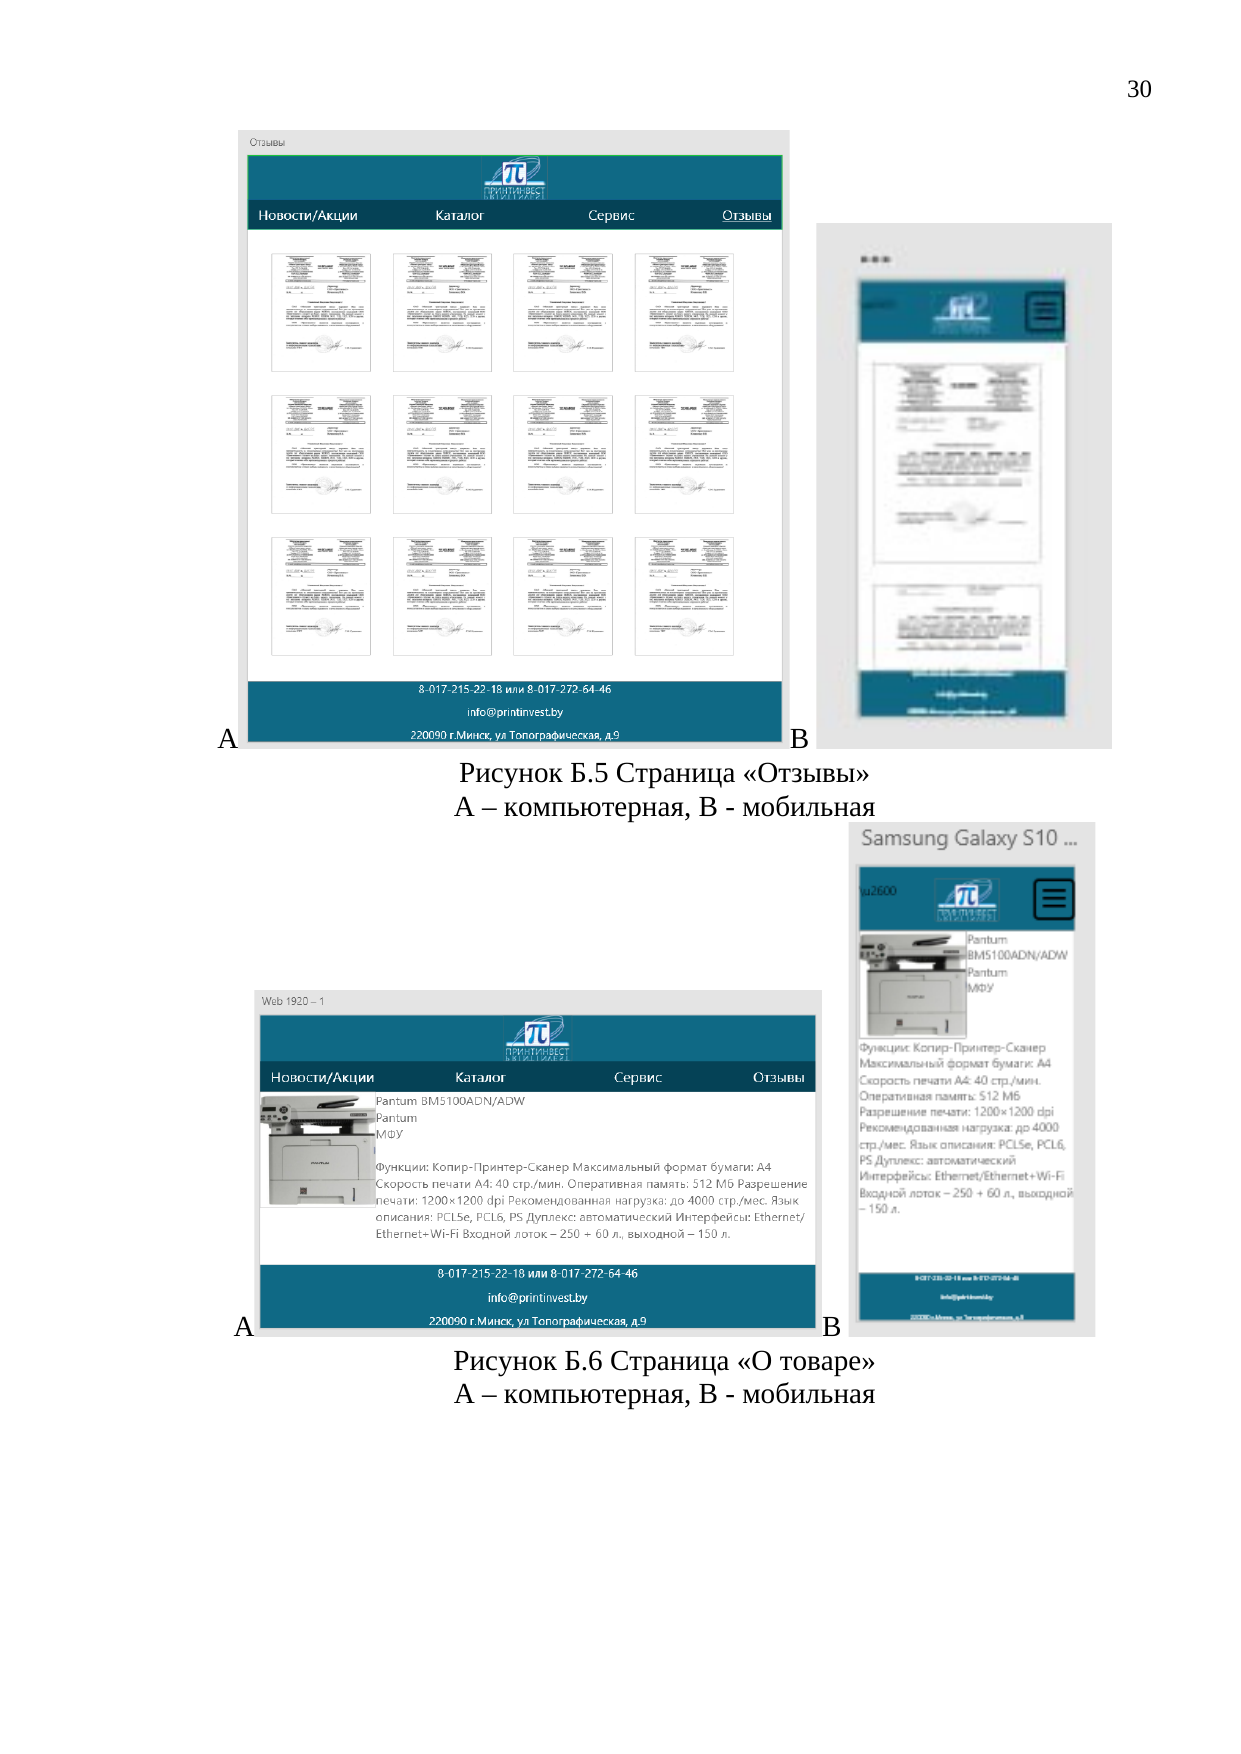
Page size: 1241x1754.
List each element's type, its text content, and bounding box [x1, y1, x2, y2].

picture [254, 990, 822, 1337]
picture [816, 223, 1112, 749]
text A – компьютерная, B - мобильная [177, 1376, 1152, 1410]
text Рисунок Б.5 Страница «Отзывы» [177, 755, 1152, 789]
text A – компьютерная, B - мобильная [177, 789, 1152, 822]
picture [848, 822, 1096, 1337]
text Рисунок Б.6 Страница «О товаре» [177, 1343, 1152, 1376]
picture [238, 130, 790, 749]
